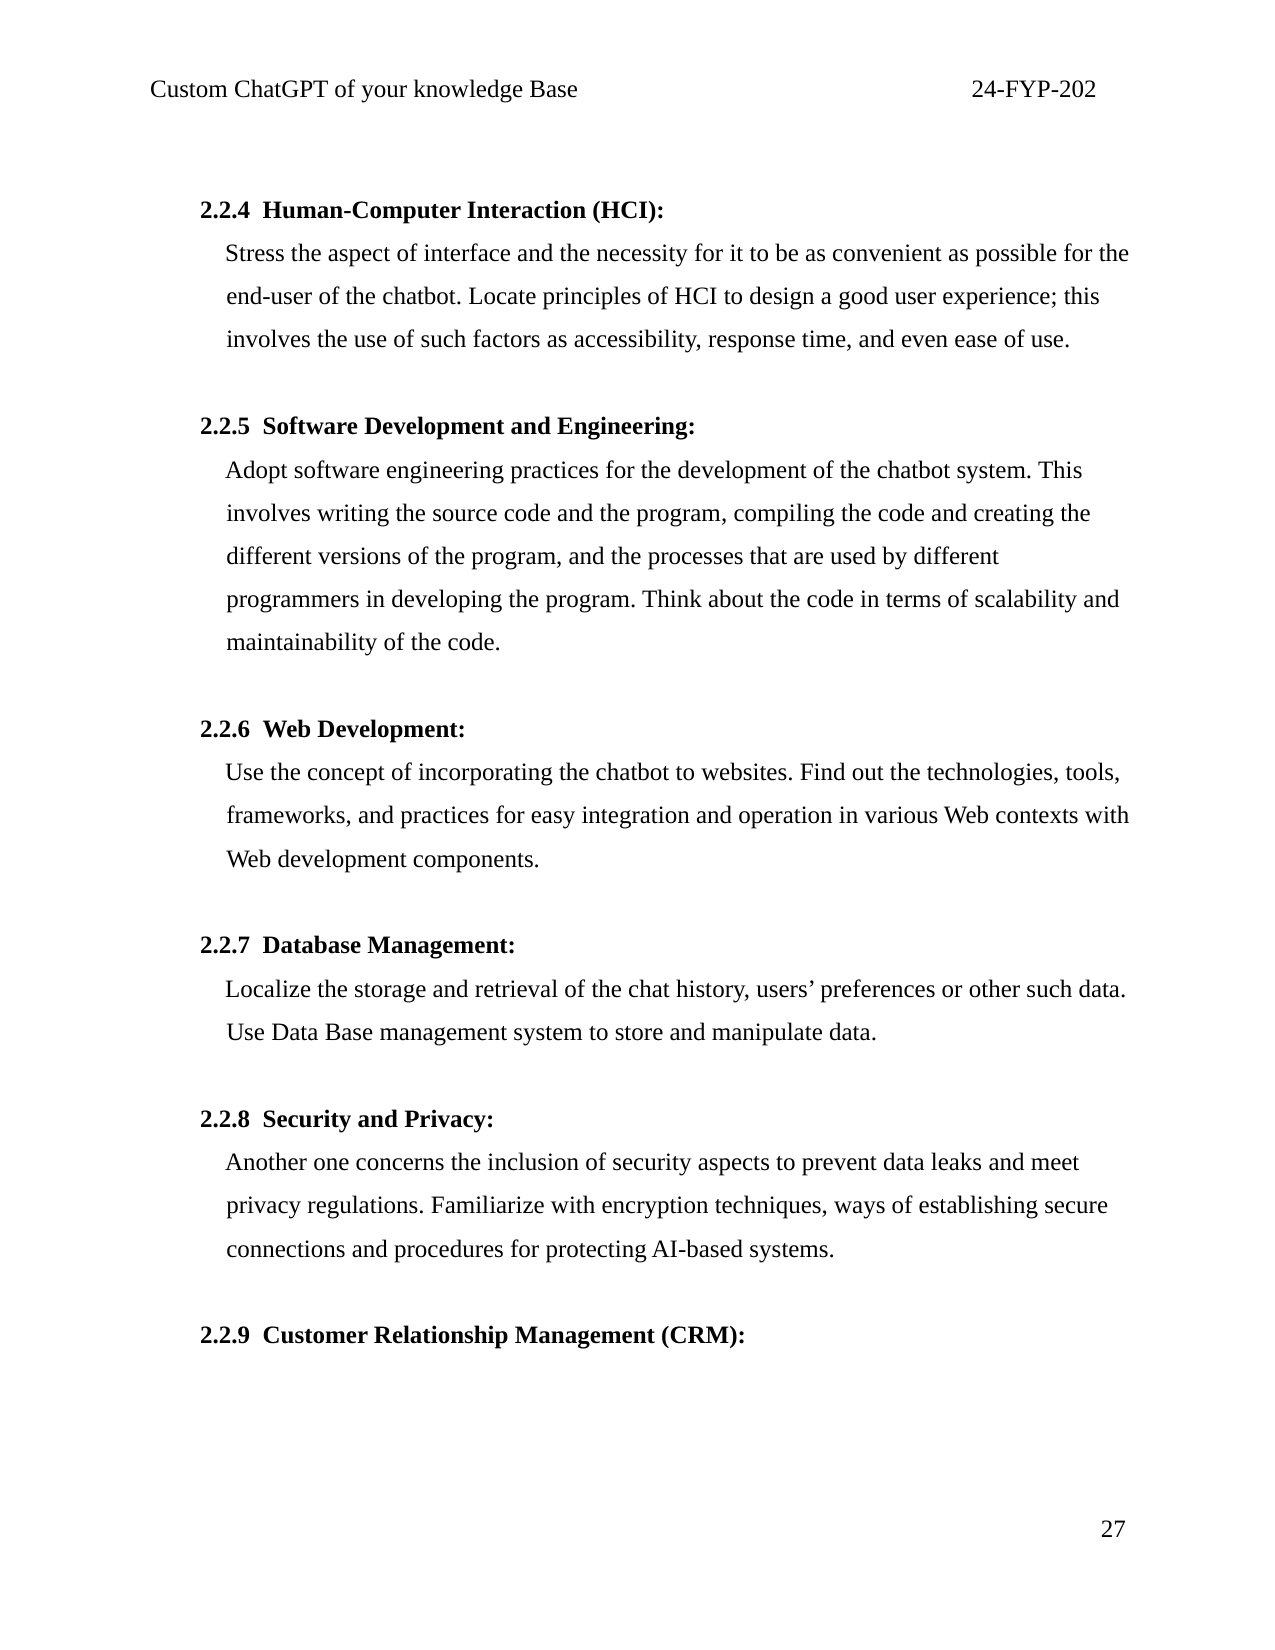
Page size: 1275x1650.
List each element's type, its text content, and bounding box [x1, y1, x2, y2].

text Stress the aspect of interface and the necessity for it to be as convenient as possible for the end-user of the chatbot. Locate principles of HCI to design a good user experience; this involves the use of such factors as accessibility, response time, and even ease of use. [225, 238, 1132, 353]
list Database Management: [225, 931, 1132, 959]
list Web Development: [225, 714, 1132, 743]
text Another one concerns the inclusion of security aspects to prevent data leaks and meet privacy regulations. Familiarize with encryption techniques, ways of establishing secure connections and procedures for protecting AI-based systems. [225, 1147, 1132, 1262]
list Customer Relationship Management (CRM): [225, 1321, 1132, 1349]
text Use the concept of incorporating the chatbot to websites. Find out the technologies, tools, frameworks, and practices for easy integration and operation in various Web contexts with Web development components. [225, 757, 1132, 872]
list Security and Privacy: [225, 1104, 1132, 1133]
list Software Development and Engineering: [225, 411, 1132, 440]
text Adopt software engineering practices for the development of the chatbot system. This involves writing the source code and the program, compiling the code and creating the different versions of the program, and the processes that are used by different programmers in developing the program. Think about the code in terms of scalability and maintainability of the code. [225, 455, 1132, 656]
text Localize the storage and retrieval of the chat history, users’ preferences or other such data. Use Data Base management system to store and manipulate data. [225, 974, 1132, 1046]
list Human-Computer Interaction (HCI): [225, 195, 1132, 223]
